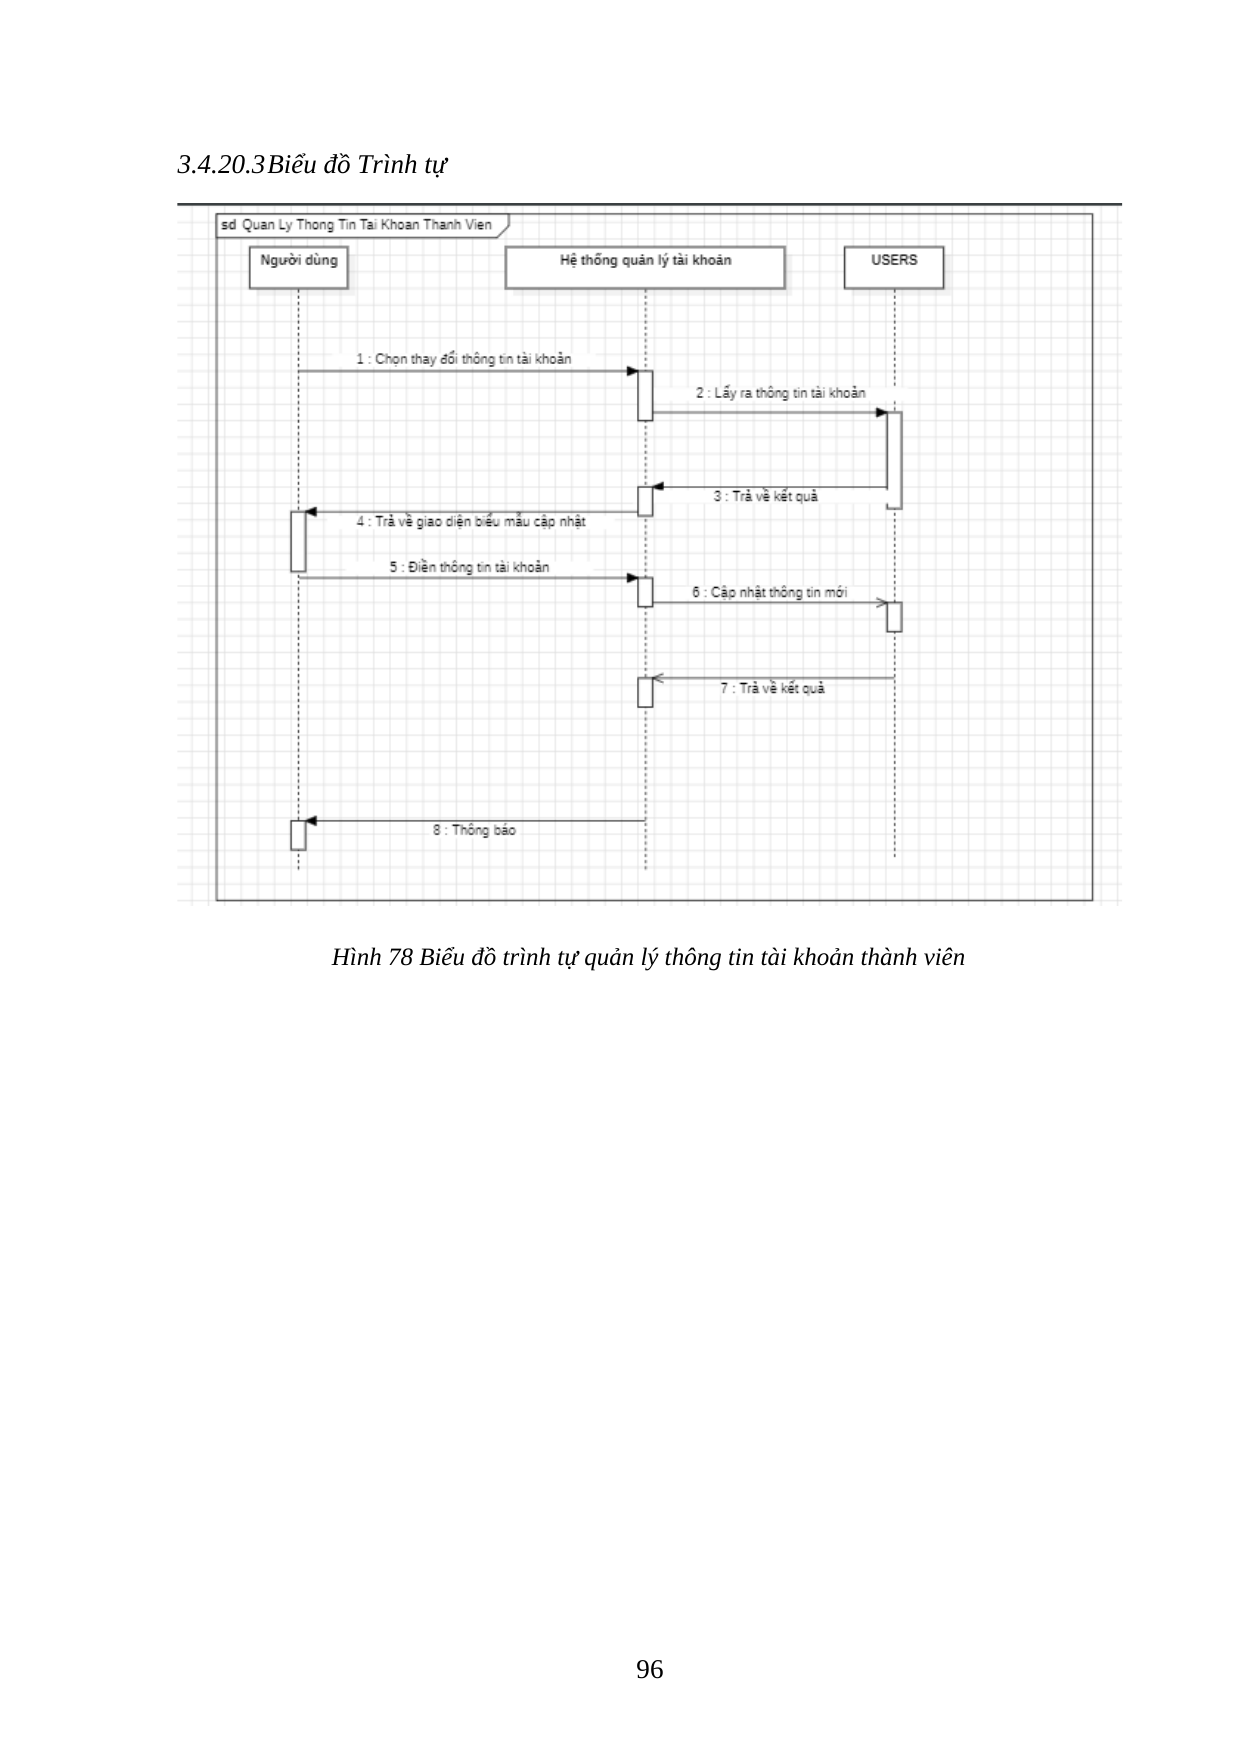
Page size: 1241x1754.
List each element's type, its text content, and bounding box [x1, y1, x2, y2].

picture [177, 203, 1123, 906]
subtitle Biểu đồ Trình tự [177, 148, 1122, 179]
text Hình 78 Biểu đồ trình tự quản lý thông tin tài khoản thành viên [177, 942, 1122, 971]
